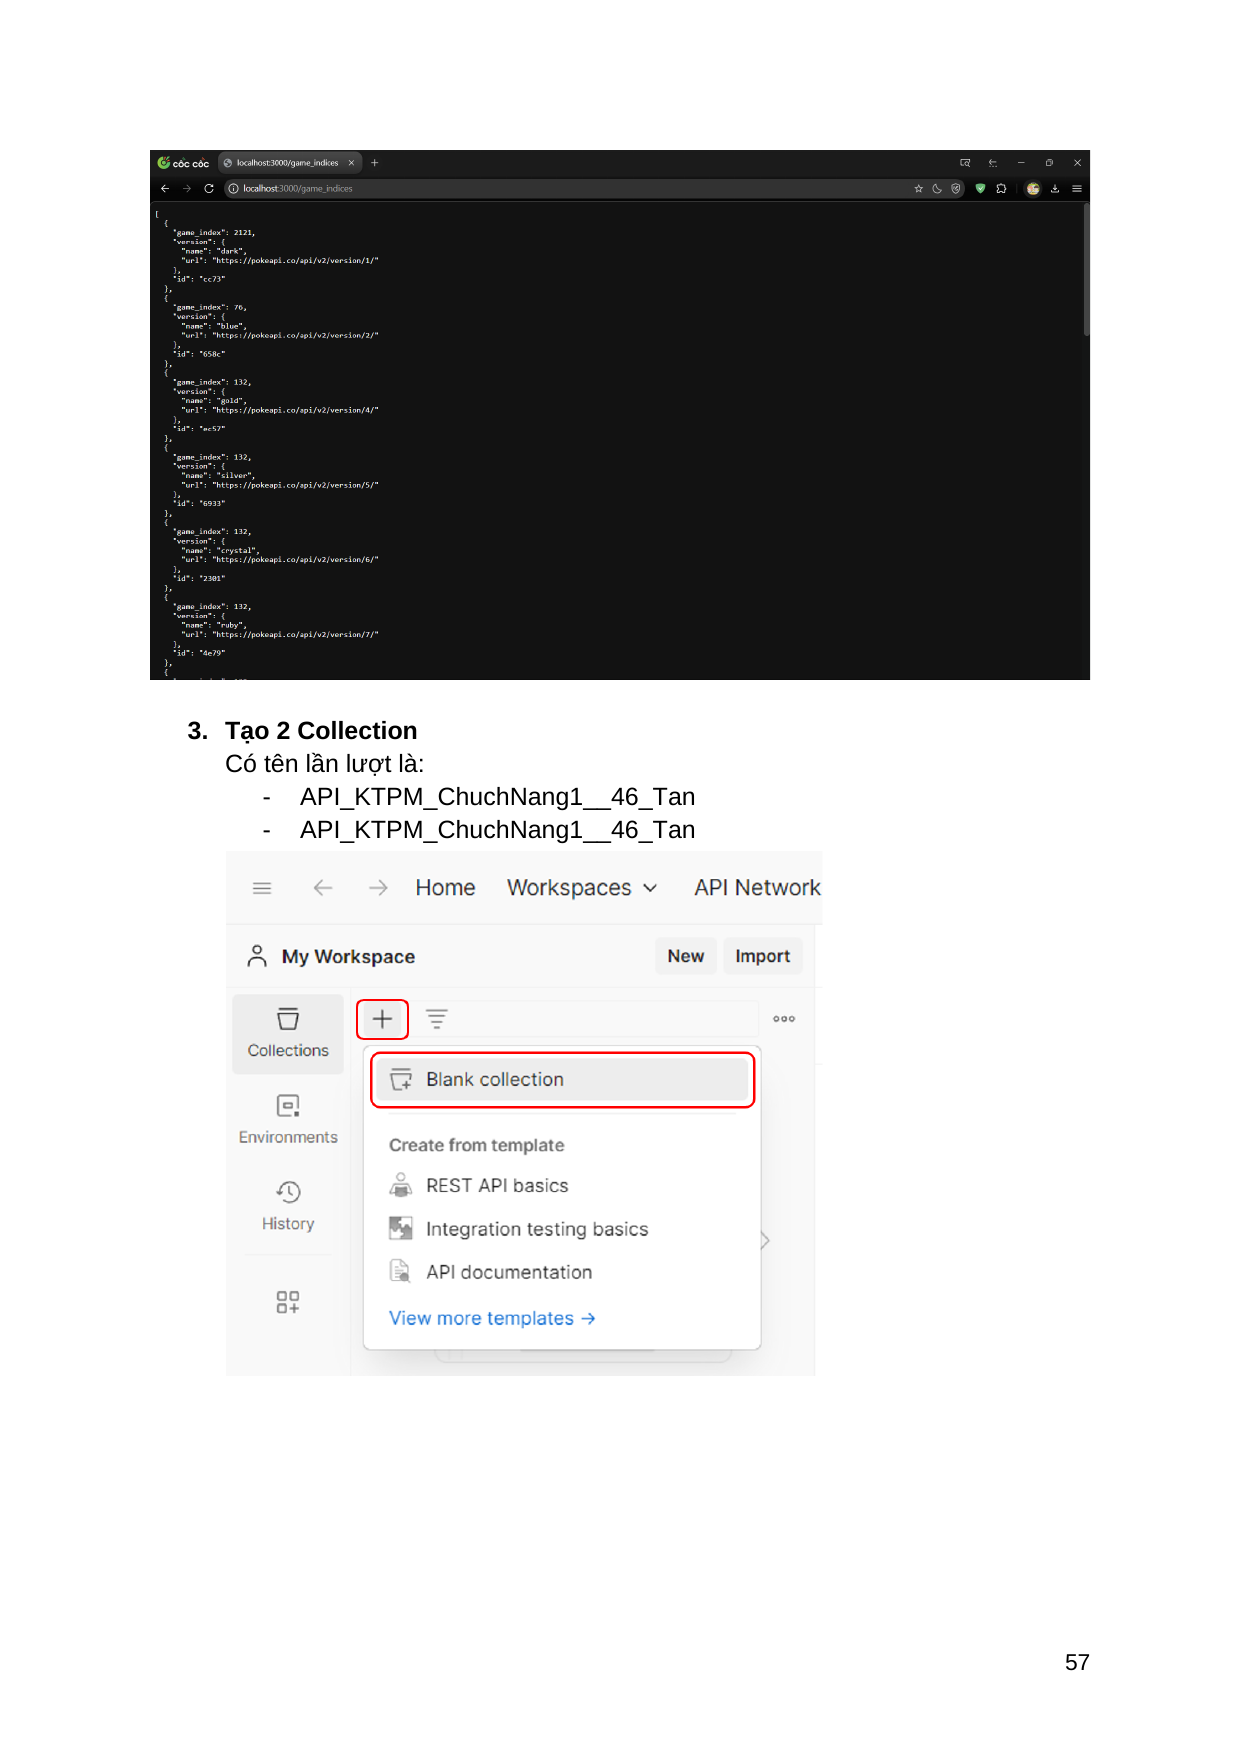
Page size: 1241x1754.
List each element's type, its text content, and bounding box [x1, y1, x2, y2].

text Có tên lần lượt là: [225, 749, 1090, 778]
subtitle Tạo 2 Collection [187, 716, 1090, 745]
list API_KTPM_ChuchNang1__46_Tan [262, 782, 1090, 811]
picture [225, 848, 826, 1376]
list API_KTPM_ChuchNang1__46_Tan [262, 815, 1090, 844]
picture [150, 150, 1091, 680]
